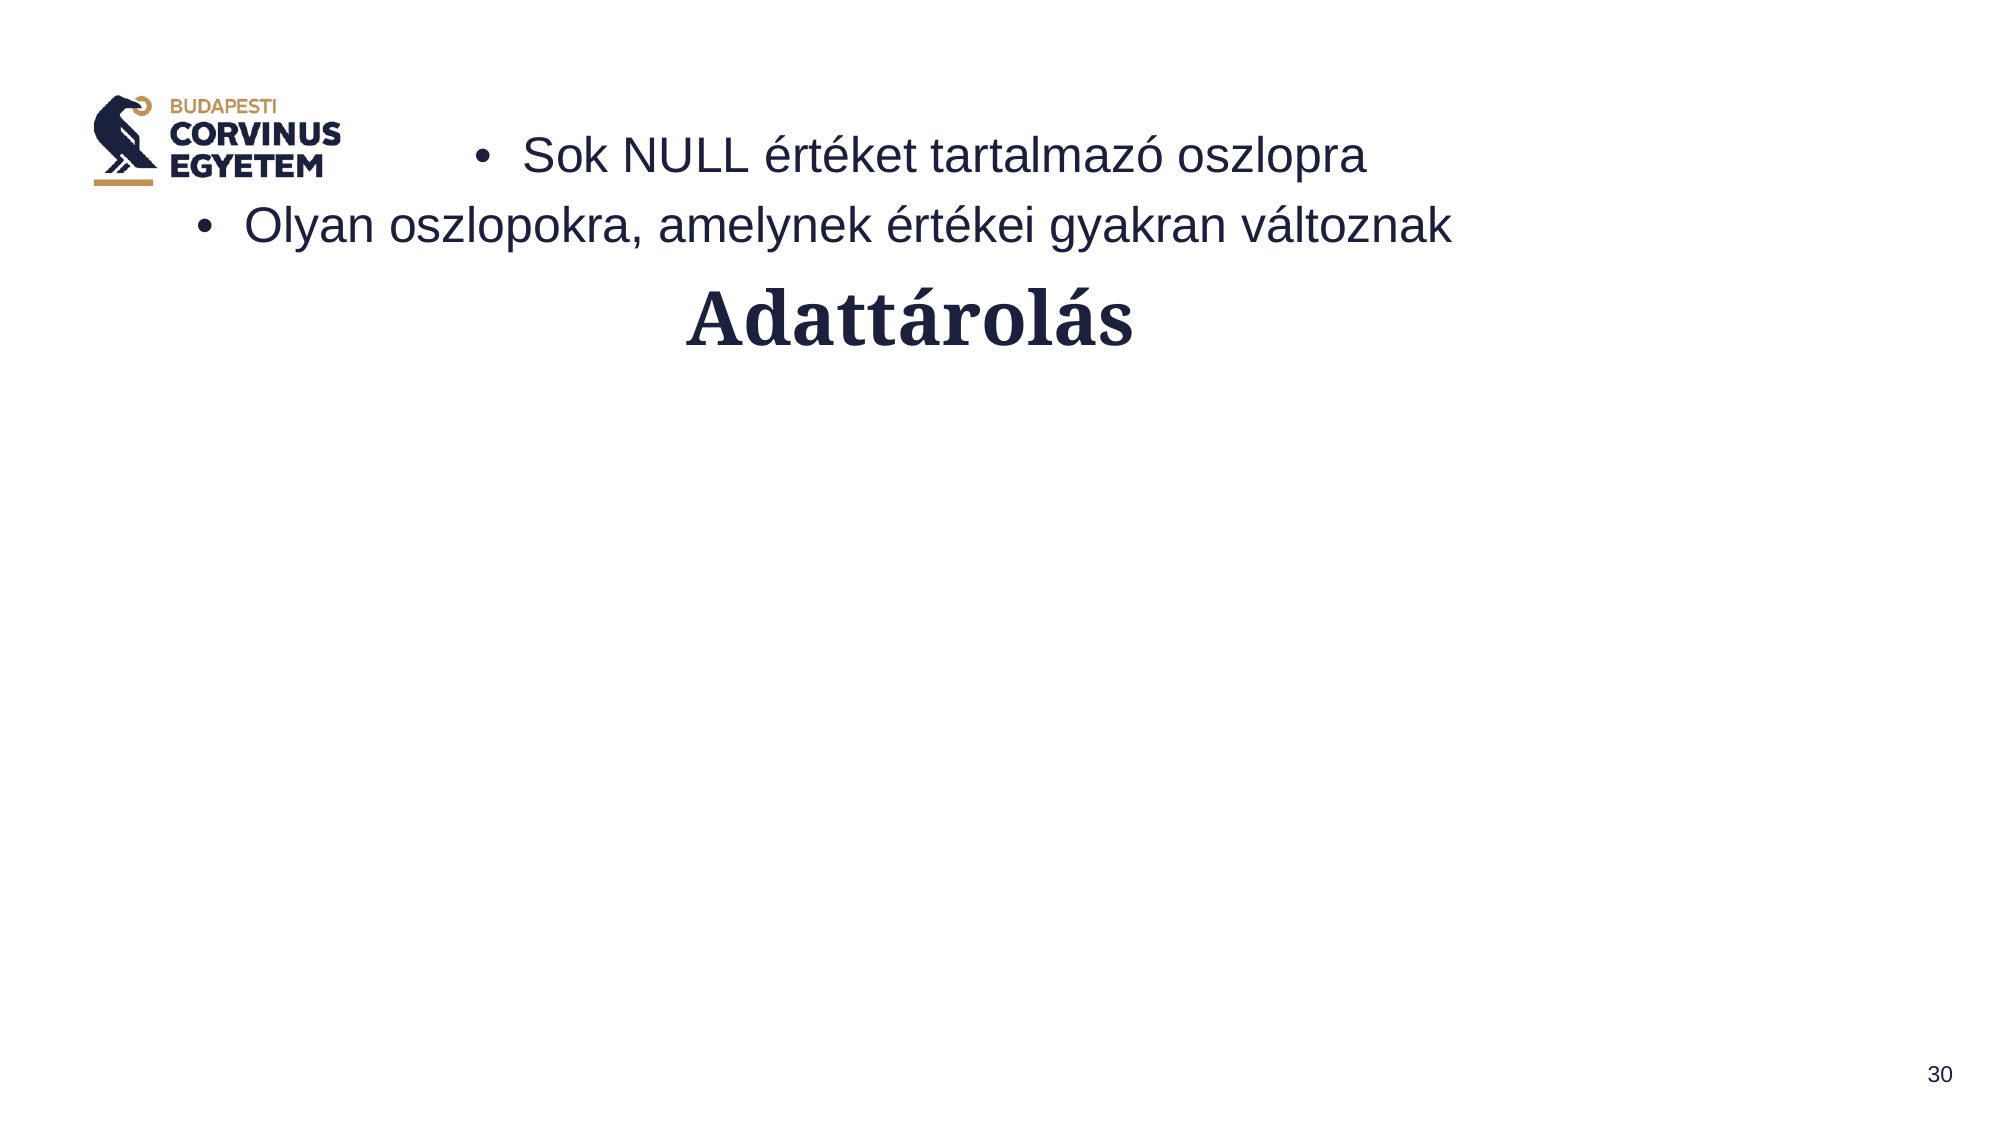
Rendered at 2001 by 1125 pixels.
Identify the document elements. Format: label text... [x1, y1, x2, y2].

picture [93, 95, 341, 186]
list Sok NULL értéket tartalmazó oszlopra [196, 126, 1856, 183]
list Olyan oszlopokra, amelynek értékei gyakran változnak [196, 195, 1856, 253]
subtitle Adattárolás [686, 265, 1946, 367]
